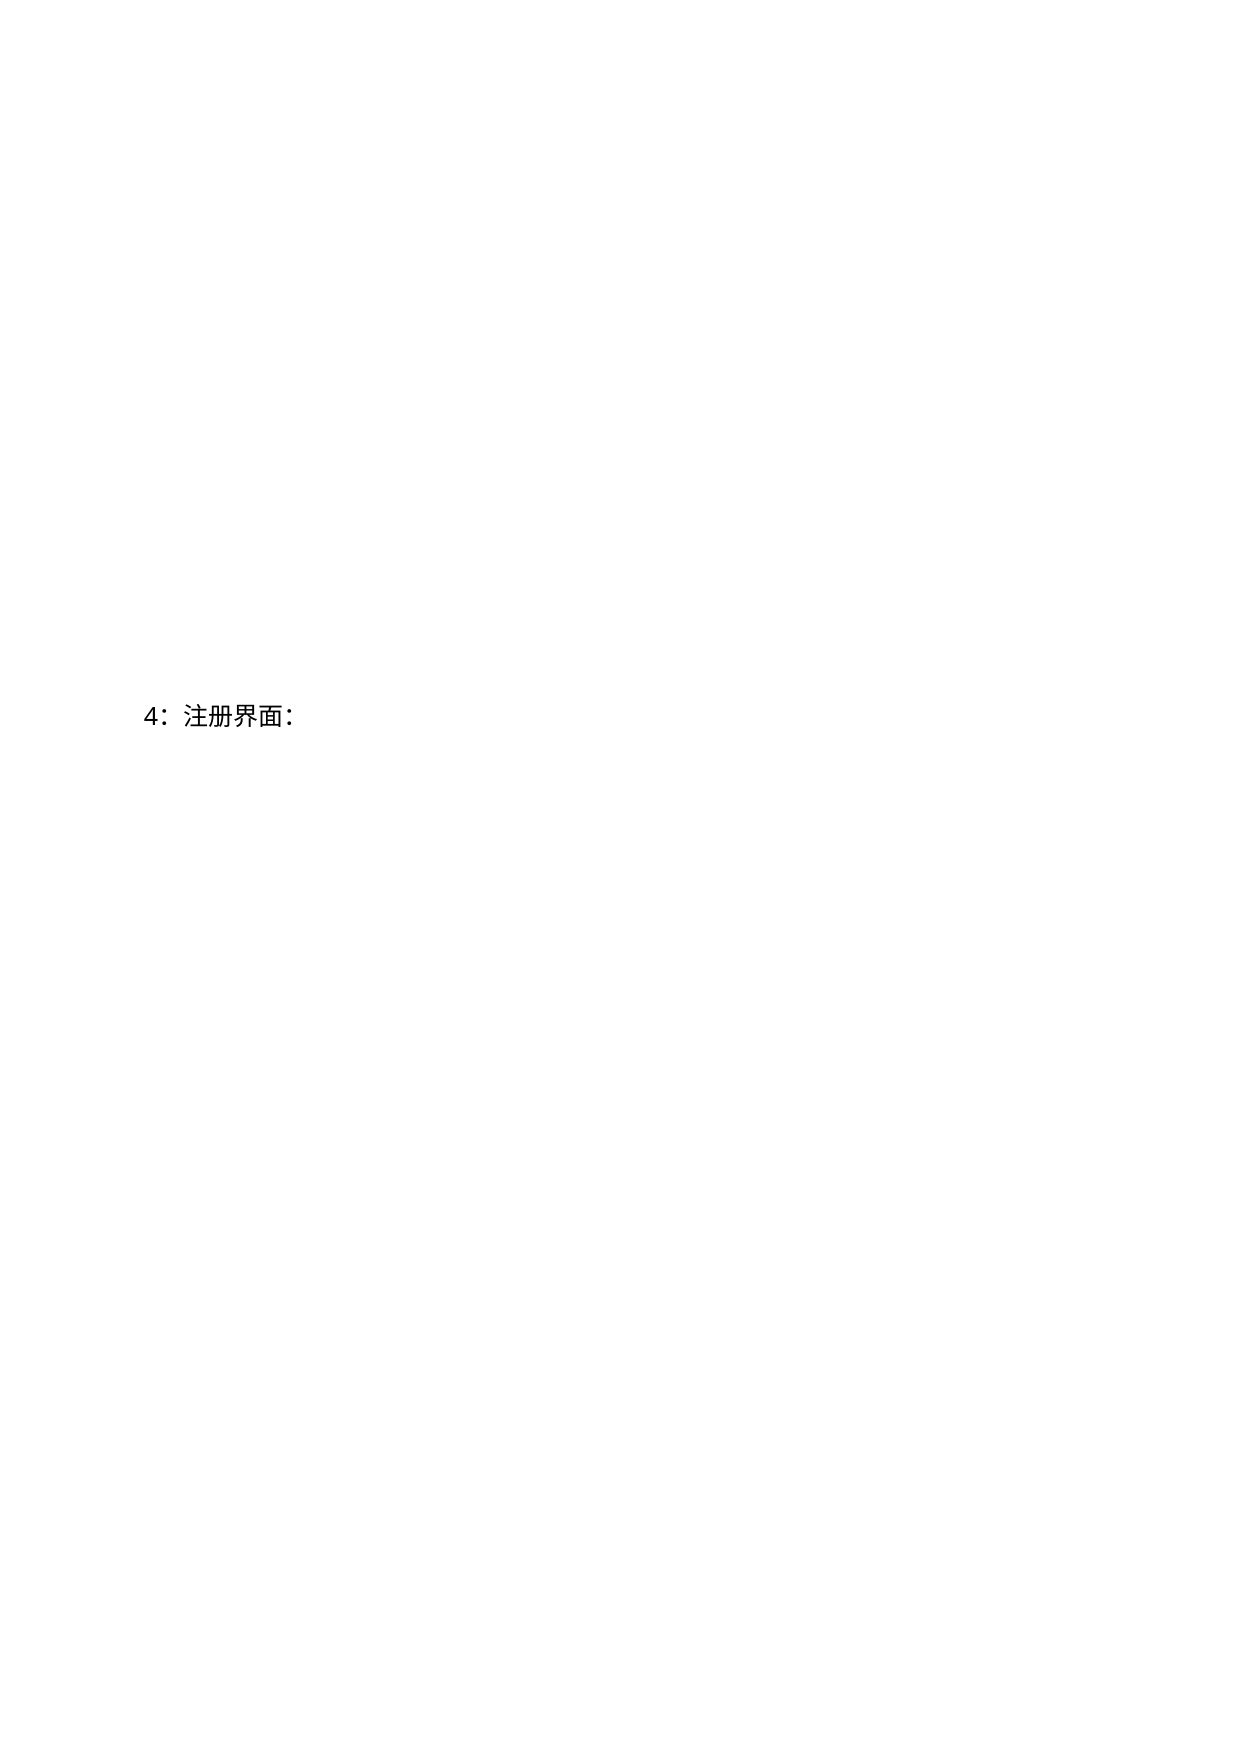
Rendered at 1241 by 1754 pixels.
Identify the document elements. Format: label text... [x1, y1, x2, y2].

text 4：注册界面： [144, 682, 1106, 747]
